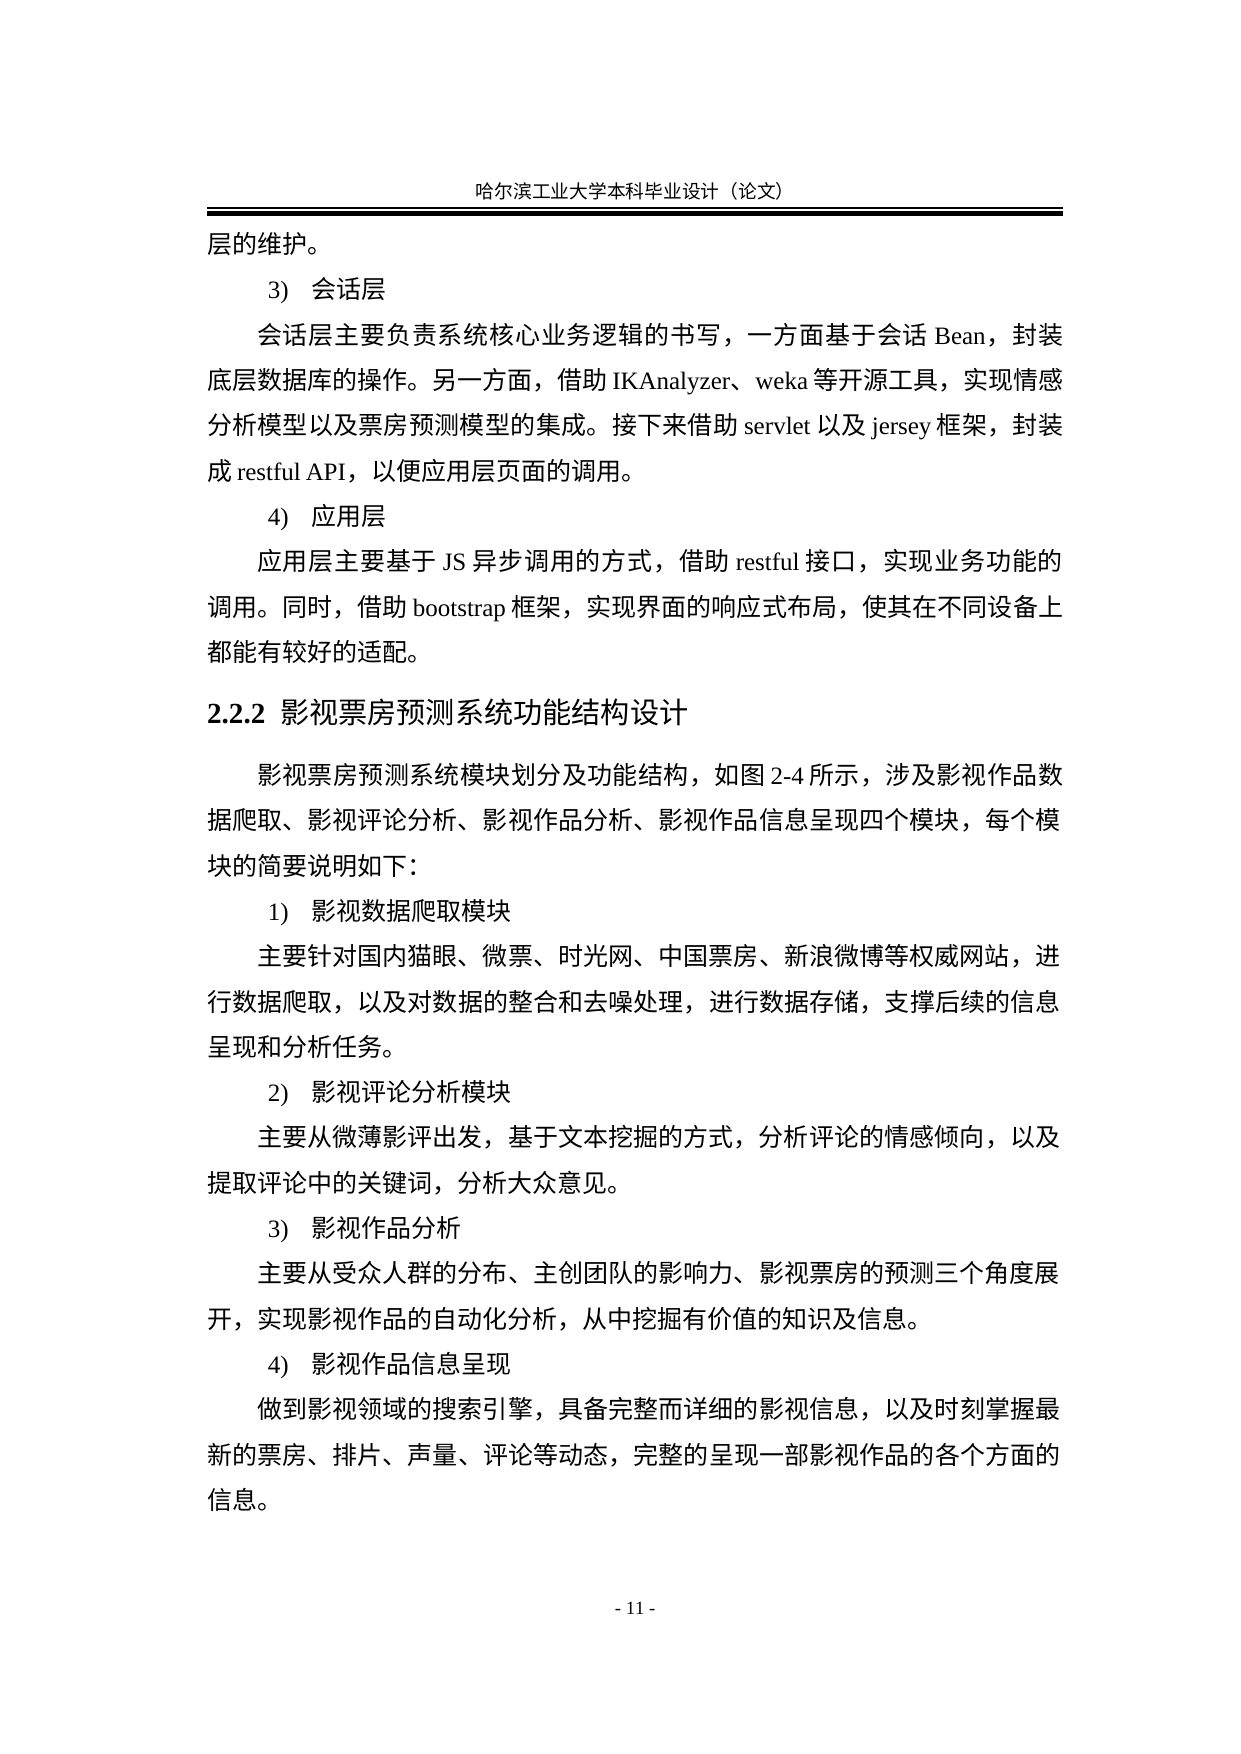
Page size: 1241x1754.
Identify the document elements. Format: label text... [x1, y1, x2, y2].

text 应用层主要基于JS异步调用的方式，借助restful接口，实现业务功能的调用。同时，借助bootstrap框架，实现界面的响应式布局，使其在不同设备上都能有较好的适配。 [207, 542, 1063, 668]
list 应用层 [268, 496, 1063, 533]
text 主要针对国内猫眼、微票、时光网、中国票房、新浪微博等权威网站，进行数据爬取，以及对数据的整合和去噪处理，进行数据存储，支撑后续的信息呈现和分析任务。 [207, 937, 1063, 1063]
text 会话层主要负责系统核心业务逻辑的书写，一方面基于会话Bean，封装底层数据库的操作。另一方面，借助IKAnalyzer、weka等开源工具，实现情感分析模型以及票房预测模型的集成。接下来借助servlet以及jersey框架，封装成restful API，以便应用层页面的调用。 [207, 315, 1063, 487]
text 主要从微薄影评出发，基于文本挖掘的方式，分析评论的情感倾向，以及提取评论中的关键词，分析大众意见。 [207, 1118, 1063, 1199]
text 做到影视领域的搜索引擎，具备完整而详细的影视信息，以及时刻掌握最新的票房、排片、声量、评论等动态，完整的呈现一部影视作品的各个方面的信息。 [207, 1390, 1063, 1517]
subtitle 影视票房预测系统功能结构设计 [207, 690, 1063, 732]
text 影视票房预测系统模块划分及功能结构，如图2-4所示，涉及影视作品数据爬取、影视评论分析、影视作品分析、影视作品信息呈现四个模块，每个模块的简要说明如下： [207, 755, 1063, 882]
list 影视作品信息呈现 [268, 1344, 1063, 1381]
text 主要从受众人群的分布、主创团队的影响力、影视票房的预测三个角度展开，实现影视作品的自动化分析，从中挖掘有价值的知识及信息。 [207, 1254, 1063, 1335]
list 影视作品分析 [268, 1208, 1063, 1245]
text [207, 224, 1063, 261]
list 影视数据爬取模块 [268, 891, 1063, 928]
list 影视评论分析模块 [268, 1073, 1063, 1109]
list 会话层 [268, 270, 1063, 306]
